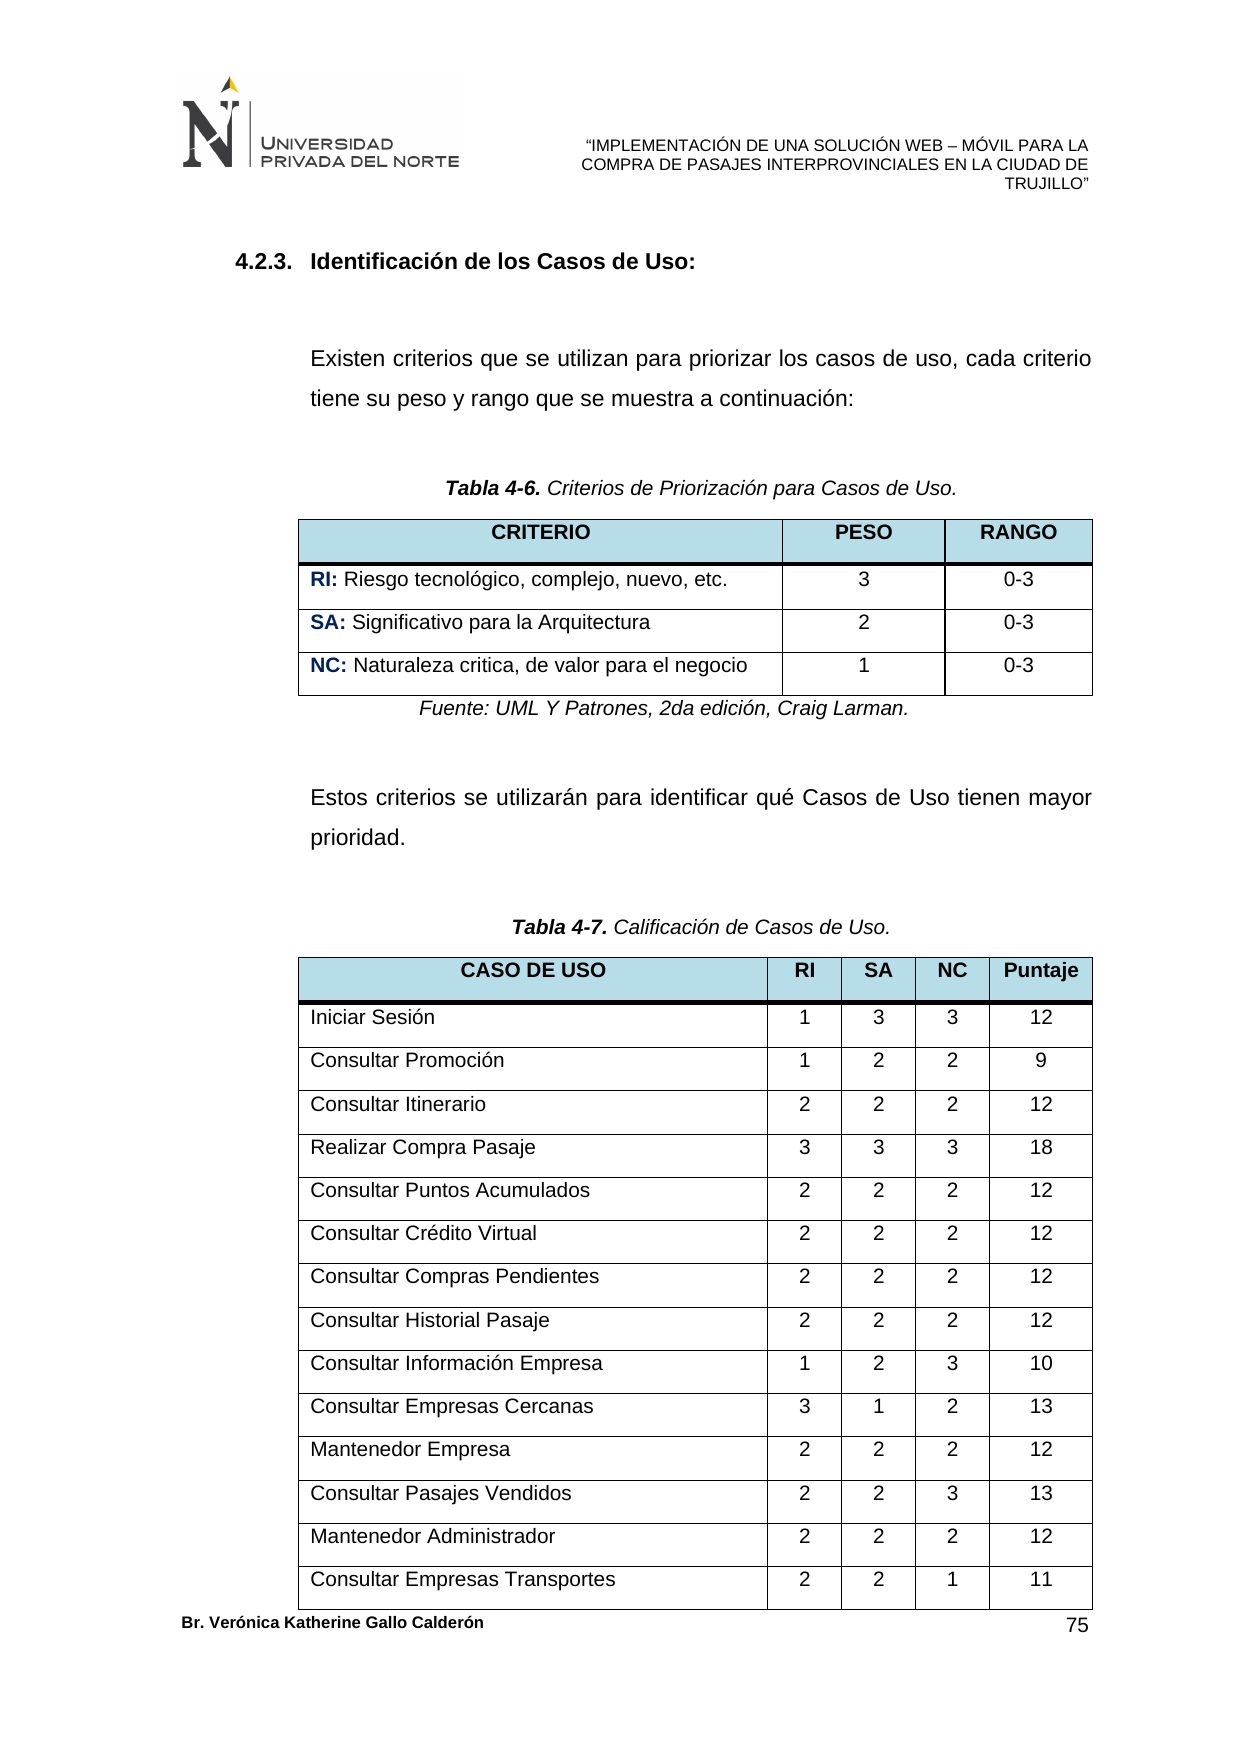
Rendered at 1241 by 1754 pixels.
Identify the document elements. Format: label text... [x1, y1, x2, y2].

table_cell 2 [768, 1567, 841, 1609]
table_cell SA: Significativo para la Arquitectura [299, 610, 782, 652]
table_cell Consultar Pasajes Vendidos [299, 1481, 767, 1523]
table_cell Consultar Empresas Transportes [299, 1567, 767, 1609]
table_cell 2 [783, 610, 944, 652]
table_cell 12 [990, 1178, 1092, 1220]
table_header RANGO [946, 520, 1092, 562]
table_cell 3 [783, 566, 944, 608]
table_cell 10 [990, 1351, 1092, 1393]
table_cell NC: Naturaleza critica, de valor para el negocio [299, 653, 782, 695]
table_cell 3 [916, 1005, 989, 1047]
table_cell Consultar Itinerario [299, 1091, 767, 1134]
table_cell 2 [768, 1091, 841, 1134]
table_cell 12 [990, 1437, 1092, 1479]
table_cell 2 [842, 1524, 915, 1566]
table_cell Consultar Crédito Virtual [299, 1221, 767, 1263]
table_cell 0-3 [946, 610, 1092, 652]
table_cell Consultar Empresas Cercanas [299, 1394, 767, 1436]
table_cell Iniciar Sesión [299, 1005, 767, 1047]
text Estos criterios se utilizarán para identificar qué Casos de Uso tienen mayor prioridad. [310, 784, 1092, 850]
table_cell 1 [768, 1005, 841, 1047]
subtitle Identificación de los Casos de Uso: [235, 248, 1092, 274]
table_cell 2 [768, 1481, 841, 1523]
table_cell 2 [842, 1437, 915, 1479]
table_cell 1 [768, 1048, 841, 1090]
table_cell 0-3 [946, 653, 1092, 695]
table_cell 2 [842, 1178, 915, 1220]
table_cell 2 [768, 1221, 841, 1263]
table_cell 18 [990, 1135, 1092, 1177]
table_cell 2 [916, 1221, 989, 1263]
table_cell 3 [916, 1351, 989, 1393]
table_cell 12 [990, 1005, 1092, 1047]
table_cell 3 [768, 1135, 841, 1177]
table_cell Consultar Promoción [299, 1048, 767, 1090]
table_cell 2 [768, 1178, 841, 1220]
table_cell 13 [990, 1394, 1092, 1436]
table_cell 2 [916, 1264, 989, 1307]
table_cell Consultar Historial Pasaje [299, 1308, 767, 1350]
table_cell 12 [990, 1221, 1092, 1263]
table_cell RI: Riesgo tecnológico, complejo, nuevo, etc. [299, 566, 782, 608]
table_cell 2 [916, 1048, 989, 1090]
table_cell 3 [842, 1005, 915, 1047]
table_cell 1 [842, 1394, 915, 1436]
table_cell 1 [768, 1351, 841, 1393]
table_cell 3 [916, 1135, 989, 1177]
table_cell 2 [842, 1048, 915, 1090]
table_cell 2 [916, 1091, 989, 1134]
table_cell 2 [916, 1308, 989, 1350]
table_cell 3 [916, 1481, 989, 1523]
text Fuente: UML Y Patrones, 2da edición, Craig Larman. [236, 696, 1092, 720]
table_cell 13 [990, 1481, 1092, 1523]
table_cell 2 [916, 1394, 989, 1436]
table_cell 12 [990, 1308, 1092, 1350]
table_header Puntaje [990, 958, 1092, 1000]
table_cell Realizar Compra Pasaje [299, 1135, 767, 1177]
table_cell 2 [768, 1437, 841, 1479]
table_cell 2 [768, 1308, 841, 1350]
table_cell 2 [768, 1524, 841, 1566]
table_header SA [842, 958, 915, 1000]
table_cell Mantenedor Empresa [299, 1437, 767, 1479]
table_cell 2 [916, 1524, 989, 1566]
table_header CASO DE USO [299, 958, 767, 1000]
table_cell Consultar Información Empresa [299, 1351, 767, 1393]
table_cell 12 [990, 1091, 1092, 1134]
table_cell Consultar Compras Pendientes [299, 1264, 767, 1307]
table_cell 2 [842, 1264, 915, 1307]
table_header PESO [783, 520, 944, 562]
table_cell 12 [990, 1264, 1092, 1307]
table_cell 1 [783, 653, 944, 695]
table_cell 12 [990, 1524, 1092, 1566]
table_cell 2 [842, 1481, 915, 1523]
table_cell 2 [842, 1567, 915, 1609]
table_cell 2 [842, 1308, 915, 1350]
table_header RI [768, 958, 841, 1000]
table_cell 2 [916, 1178, 989, 1220]
table_cell 3 [768, 1394, 841, 1436]
table_cell 11 [990, 1567, 1092, 1609]
table_cell 2 [916, 1437, 989, 1479]
table_cell 3 [842, 1135, 915, 1177]
text Existen criterios que se utilizan para priorizar los casos de uso, cada criterio tiene su peso y rango que se muestra a continuación: [310, 345, 1092, 411]
table_cell 2 [842, 1221, 915, 1263]
table_header CRITERIO [299, 520, 782, 562]
table_cell 2 [768, 1264, 841, 1307]
table_cell 2 [842, 1351, 915, 1393]
picture [181, 73, 462, 169]
table_cell 0-3 [946, 566, 1092, 608]
table_cell Consultar Puntos Acumulados [299, 1178, 767, 1220]
table_header NC [916, 958, 989, 1000]
table_cell 2 [842, 1091, 915, 1134]
table_cell 1 [916, 1567, 989, 1609]
table_cell 9 [990, 1048, 1092, 1090]
table_cell Mantenedor Administrador [299, 1524, 767, 1566]
